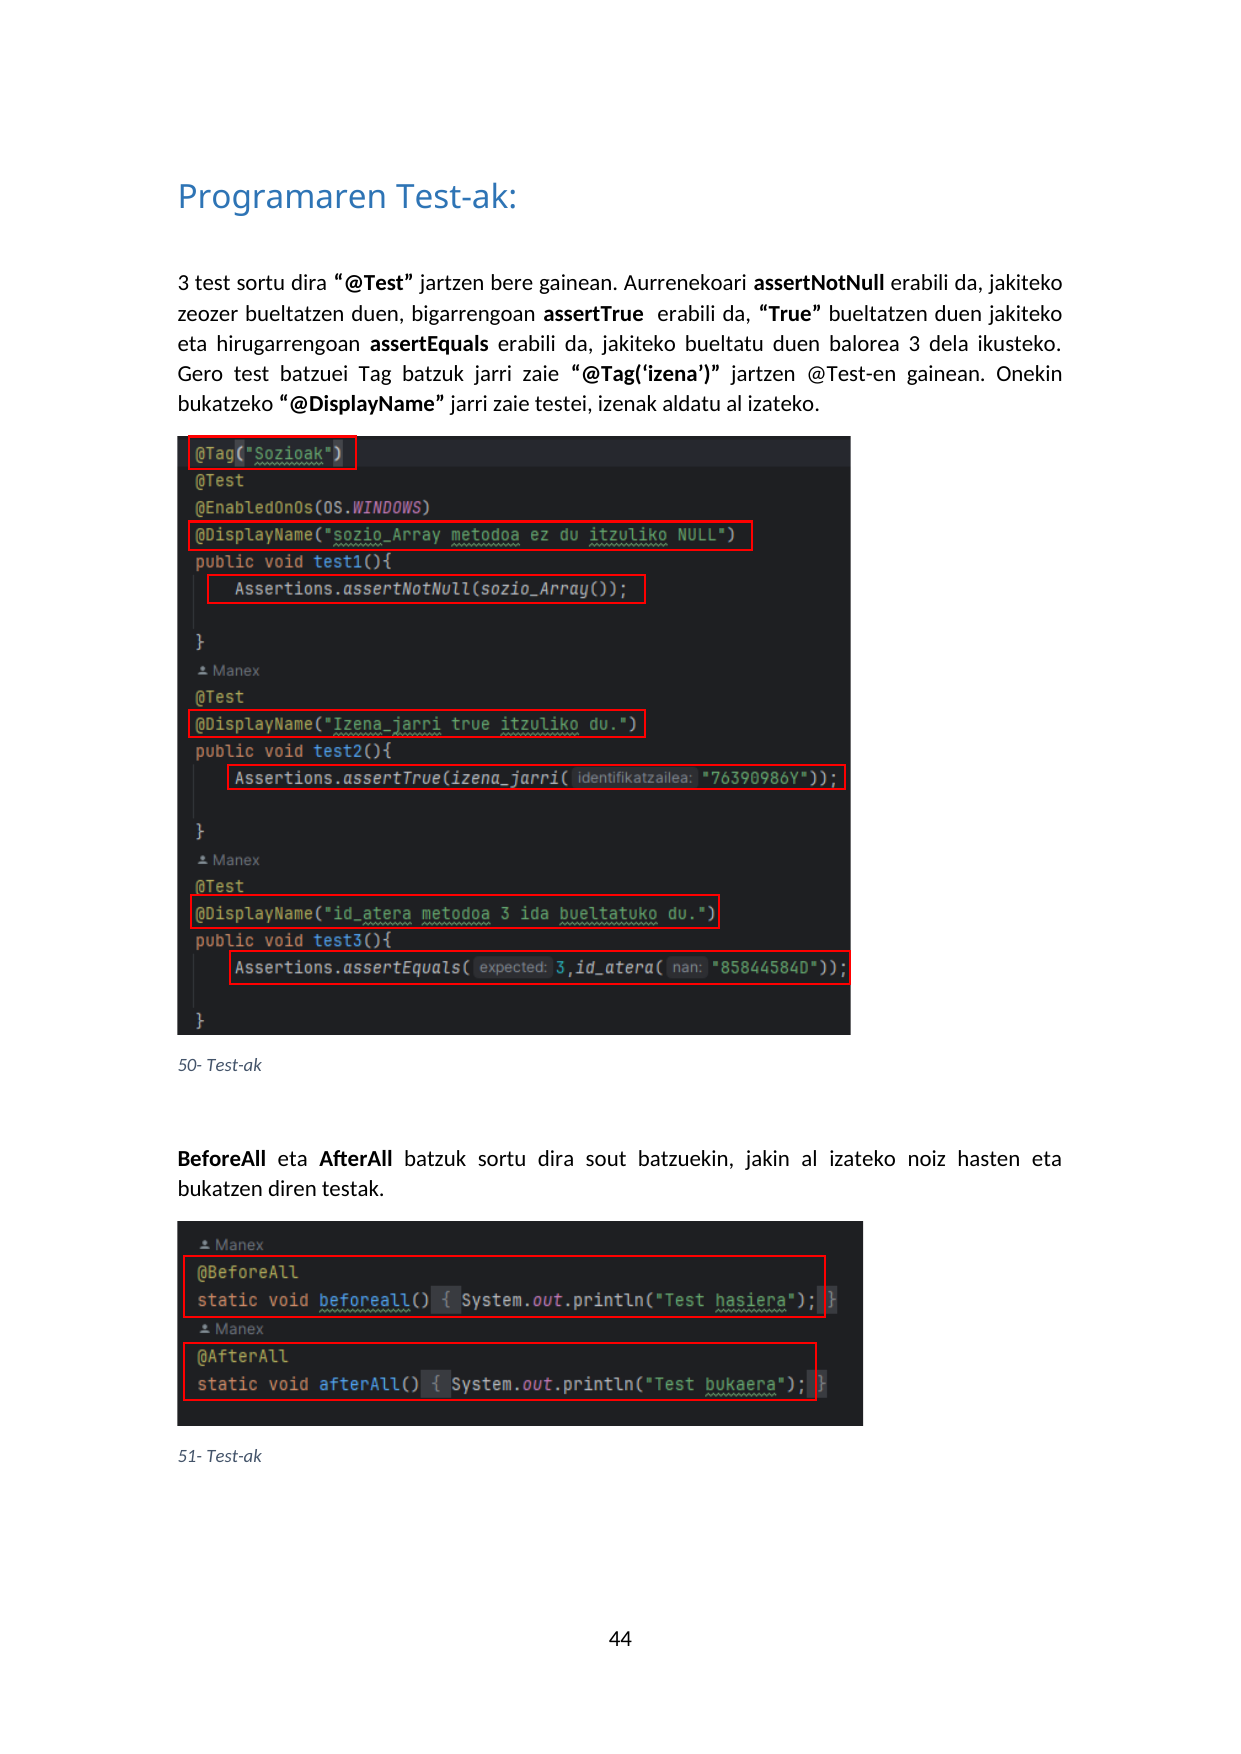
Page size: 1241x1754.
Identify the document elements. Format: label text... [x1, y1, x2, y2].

text BeforeAll eta AfterAll batzuk sortu dira sout batzuekin, jakin al izateko noiz hasten eta bukatzen diren testak. [177, 1144, 1063, 1202]
picture [231, 952, 849, 983]
text 3 test sortu dira “@Test” jartzen bere gainean. Aurrenekoari assertNotNull erabili da, jakiteko zeozer bueltatzen duen, bigarrengoan assertTrue erabili da, “True” bueltatzen duen jakiteko eta hirugarrengoan assertEquals erabili da, jakiteko bueltatu duen balorea 3 dela ikusteko. Gero test batzuei Tag batzuk jarri zaie “@Tag(‘izena’)” jartzen @Test-en gainean. Onekin bukatzeko “@DisplayName” jarri zaie testei, izenak aldatu al izateko. [177, 268, 1063, 417]
text 51- Test-ak [177, 1444, 1063, 1467]
picture [177, 436, 851, 1035]
picture [177, 1221, 864, 1426]
subtitle Programaren Test-ak: [177, 173, 1063, 218]
picture [190, 438, 355, 468]
text 50- Test-ak [177, 1053, 1063, 1076]
